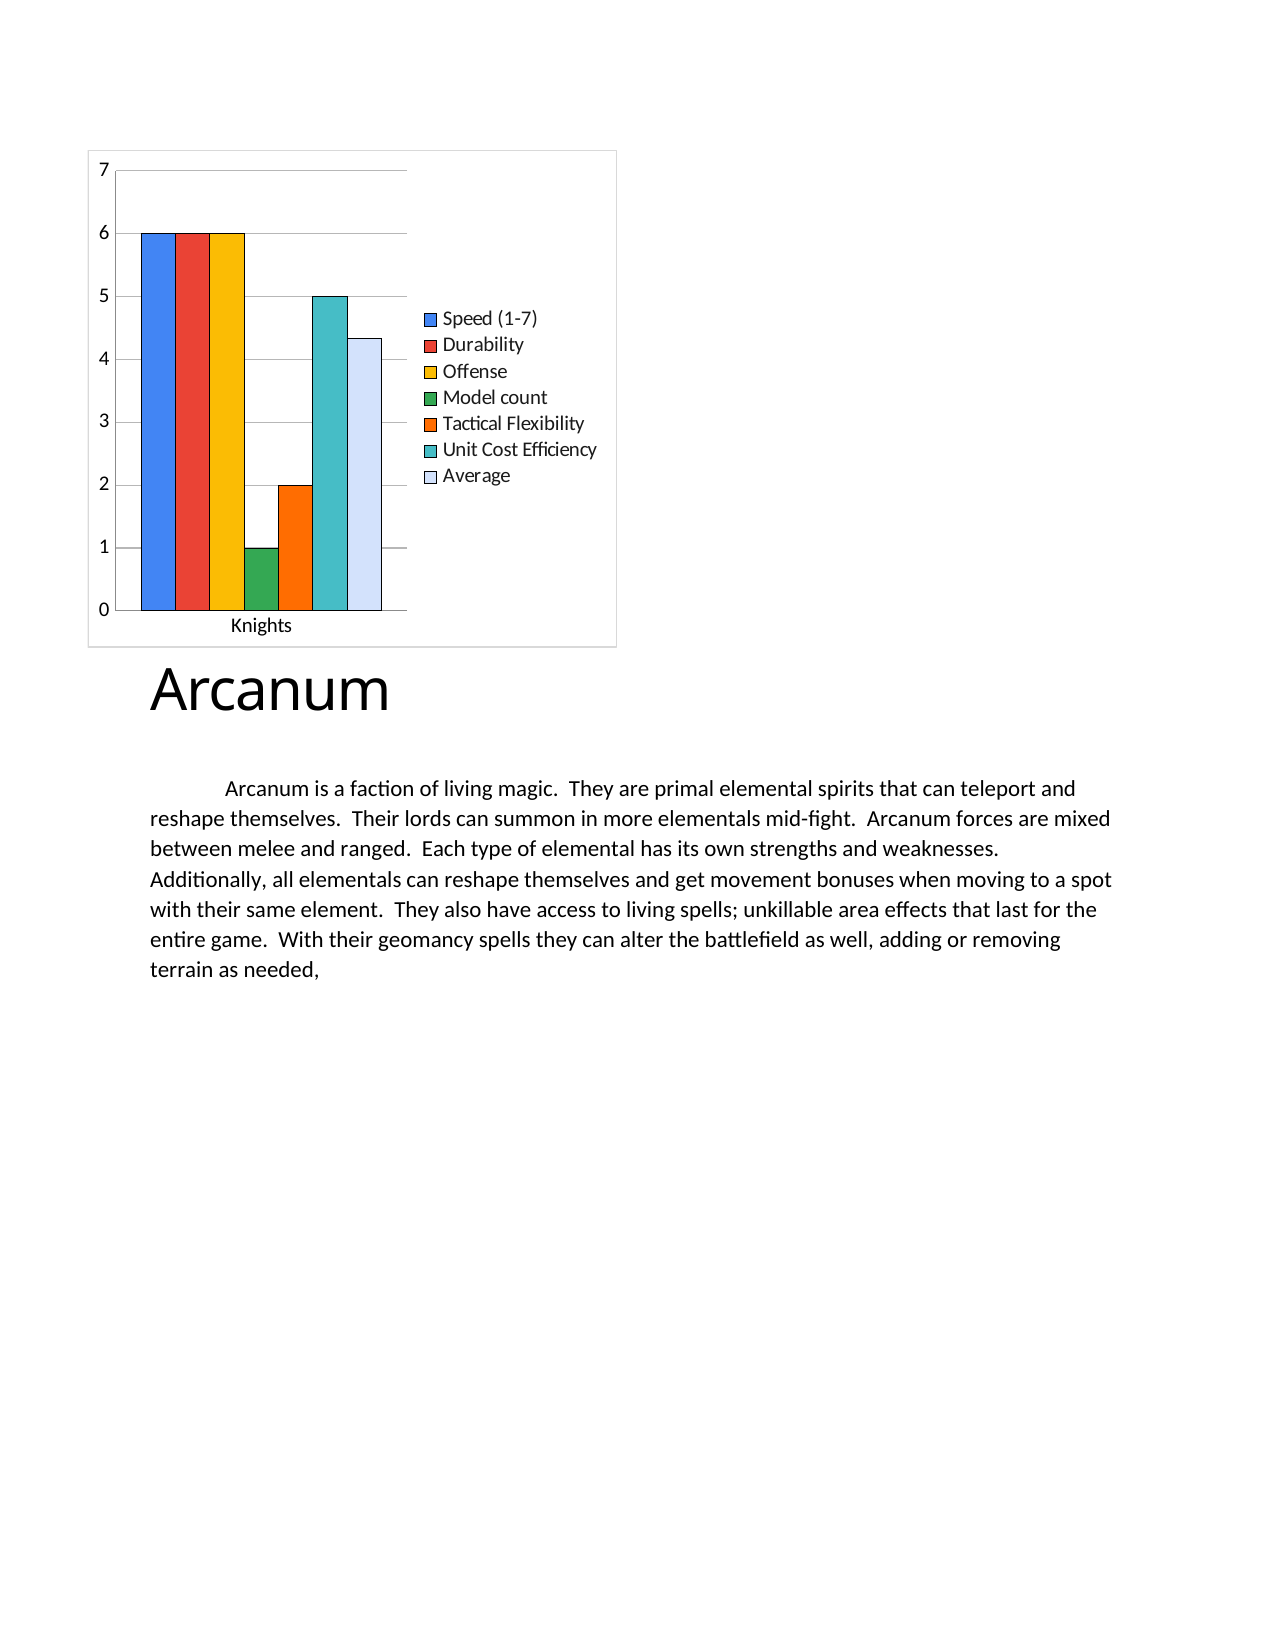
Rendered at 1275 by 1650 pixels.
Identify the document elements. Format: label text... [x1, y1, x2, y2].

title Arcanum [150, 150, 1125, 727]
text Arcanum is a faction of living magic. They are primal elemental spirits that can teleport and reshape themselves. Their lords can summon in more elementals mid-fight. Arcanum forces are mixed between melee and ranged. Each type of elemental has its own strengths and weaknesses. Additionally, all elementals can reshape themselves and get movement bonuses when moving to a spot with their same element. They also have access to living spells; unkillable area effects that last for the entire game. With their geomancy spells they can alter the battlefield as well, adding or removing terrain as needed, [150, 774, 1125, 983]
